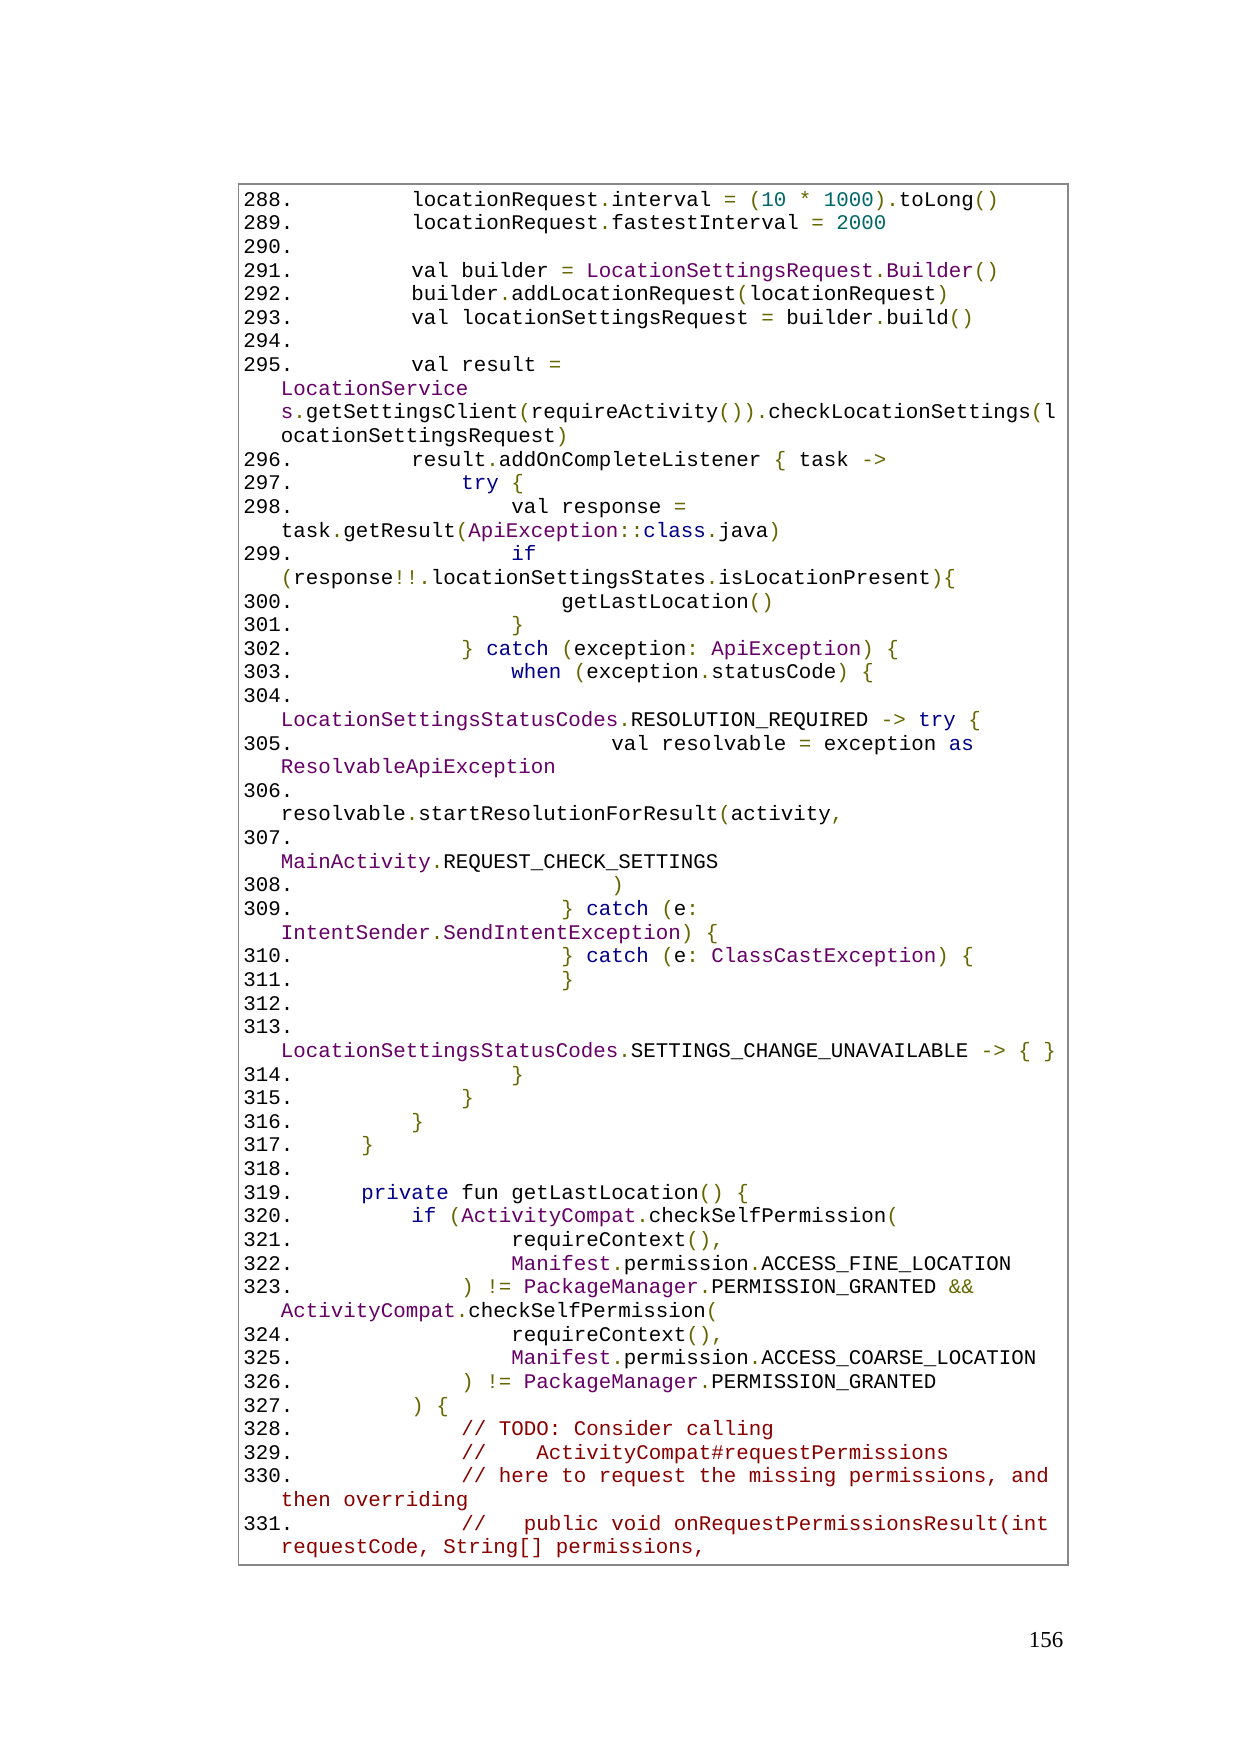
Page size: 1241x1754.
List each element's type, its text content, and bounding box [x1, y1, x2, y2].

list ) { [239, 1389, 1067, 1412]
list ) != PackageManager.PERMISSION_GRANTED [239, 1365, 1067, 1389]
list } catch (e: IntentSender.SendIntentException) { [239, 892, 1067, 939]
list getLastLocation() [239, 585, 1067, 608]
list } [239, 1058, 1067, 1081]
list locationRequest.fastestInterval = 2000 [239, 207, 1067, 236]
list requireContext(), [239, 1318, 1067, 1342]
list builder.addLocationRequest(locationRequest) [239, 277, 1067, 301]
list ) [239, 869, 1067, 892]
list Manifest.permission.ACCESS_FINE_LOCATION [239, 1247, 1067, 1271]
list requireContext(), [239, 1223, 1067, 1247]
list val resolvable = exception as ResolvableApiException [239, 727, 1067, 774]
list } catch (exception: ApiException) { [239, 632, 1067, 656]
list resolvable.startResolutionForResult(activity, [239, 774, 1067, 821]
list // public void onRequestPermissionsResult(int requestCode, String[] permissions, [239, 1507, 1067, 1564]
list if (response!!.locationSettingsStates.isLocationPresent){ [239, 538, 1067, 585]
list } [239, 1129, 1067, 1158]
list ) != PackageManager.PERMISSION_GRANTED && ActivityCompat.checkSelfPermission( [239, 1271, 1067, 1318]
list } catch (e: ClassCastException) { [239, 939, 1067, 963]
list } [239, 1081, 1067, 1105]
list val response = task.getResult(ApiException::class.java) [239, 490, 1067, 538]
list val result = LocationServices.getSettingsClient(requireActivity()).checkLocationSettings(locationSettingsRequest) [239, 348, 1067, 443]
list result.addOnCompleteListener { task -> [239, 443, 1067, 467]
list MainActivity.REQUEST_CHECK_SETTINGS [239, 821, 1067, 869]
list Manifest.permission.ACCESS_COARSE_LOCATION [239, 1342, 1067, 1365]
list // here to request the missing permissions, and then overriding [239, 1460, 1067, 1507]
list val locationSettingsRequest = builder.build() [239, 301, 1067, 331]
list } [239, 1105, 1067, 1129]
list locationRequest.interval = (10 * 1000).toLong() [239, 185, 1067, 207]
list LocationSettingsStatusCodes.SETTINGS_CHANGE_UNAVAILABLE -> { } [239, 1011, 1067, 1058]
list private fun getLastLocation() { [239, 1176, 1067, 1200]
list try { [239, 467, 1067, 490]
list // ActivityCompat#requestPermissions [239, 1436, 1067, 1460]
list } [239, 963, 1067, 993]
list LocationSettingsStatusCodes.RESOLUTION_REQUIRED -> try { [239, 679, 1067, 727]
list // TODO: Consider calling [239, 1412, 1067, 1436]
list val builder = LocationSettingsRequest.Builder() [239, 254, 1067, 277]
list } [239, 608, 1067, 632]
list when (exception.statusCode) { [239, 656, 1067, 679]
list if (ActivityCompat.checkSelfPermission( [239, 1200, 1067, 1223]
